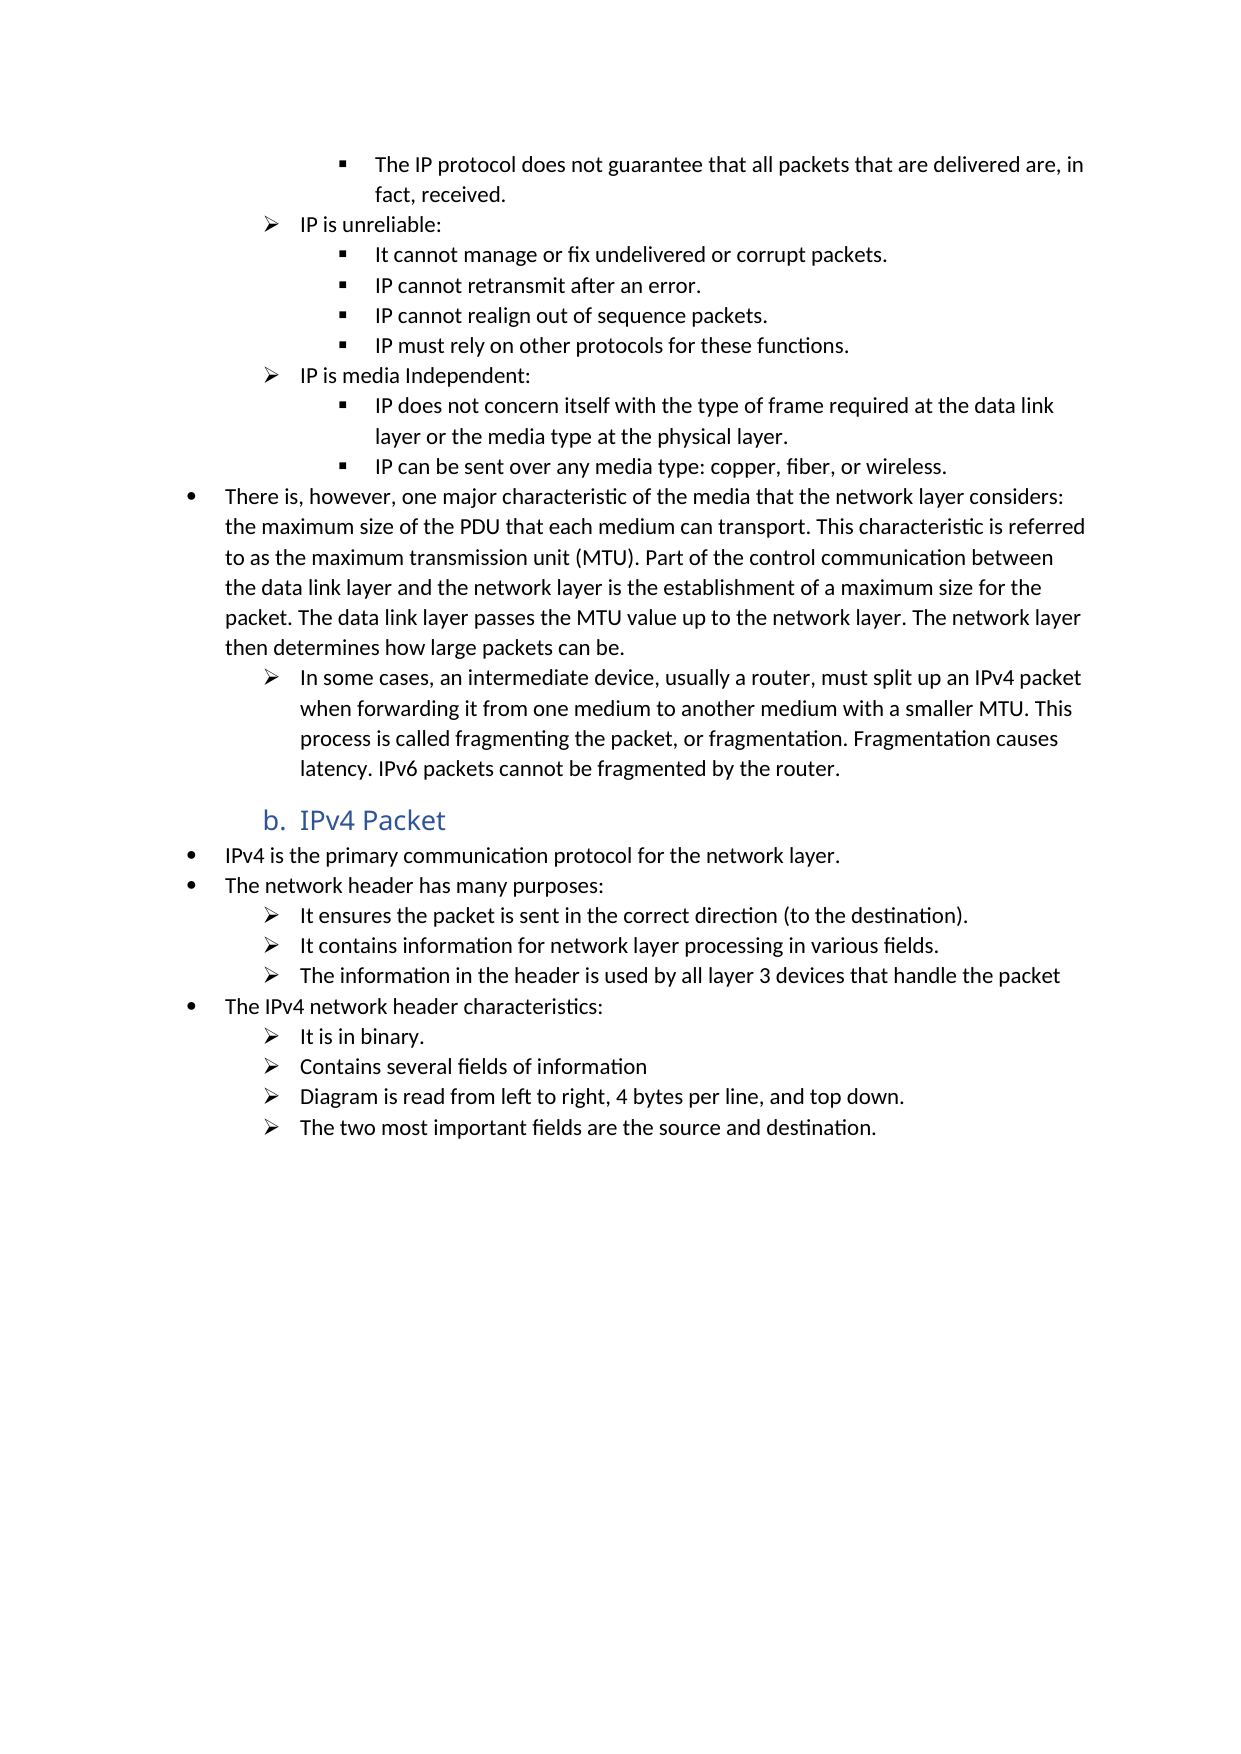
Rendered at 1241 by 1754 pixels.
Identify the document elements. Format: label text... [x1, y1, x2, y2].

list IP can be sent over any media type: copper, fiber, or wireless. [337, 452, 1090, 480]
list The IP protocol does not guarantee that all packets that are delivered are, in fact, received. [337, 150, 1090, 208]
list There is, however, one major characteristic of the media that the network layer considers: the maximum size of the PDU that each medium can transport. This characteristic is referred to as the maximum transmission unit (MTU). Part of the control communication between the data link layer and the network layer is the establishment of a maximum size for the packet. The data link layer passes the MTU value up to the network layer. The network layer then determines how large packets can be. [187, 482, 1090, 661]
list IP cannot retransmit after an error. [337, 271, 1090, 299]
list IP must rely on other protocols for these functions. [337, 331, 1090, 359]
list The information in the header is used by all layer 3 devices that handle the packet [262, 962, 1090, 990]
list Diagram is read from left to right, 4 bytes per line, and top down. [262, 1082, 1090, 1111]
list IP is unreliable: [262, 210, 1090, 238]
list The network header has many purposes: [187, 871, 1090, 899]
list IPv4 is the primary communication protocol for the network layer. [187, 841, 1090, 869]
list IP does not concern itself with the type of frame required at the data link layer or the media type at the physical layer. [337, 392, 1090, 450]
list In some cases, an intermediate device, usually a router, must split up an IPv4 packet when forwarding it from one medium to another medium with a smaller MTU. This process is called fragmenting the packet, or fragmentation. Fragmentation causes latency. IPv6 packets cannot be fragmented by the router. [262, 663, 1090, 782]
list IP is media Independent: [262, 361, 1090, 389]
list The two most important fields are the source and destination. [262, 1113, 1090, 1141]
list The IPv4 network header characteristics: [187, 992, 1090, 1020]
subtitle IPv4 Packet [262, 801, 1090, 838]
list Contains several fields of information [262, 1052, 1090, 1080]
list It ensures the packet is sent in the correct direction (to the destination). [262, 901, 1090, 929]
list It is in binary. [262, 1022, 1090, 1050]
list It contains information for network layer processing in various fields. [262, 931, 1090, 959]
list It cannot manage or fix undelivered or corrupt packets. [337, 241, 1090, 269]
list IP cannot realign out of sequence packets. [337, 301, 1090, 329]
